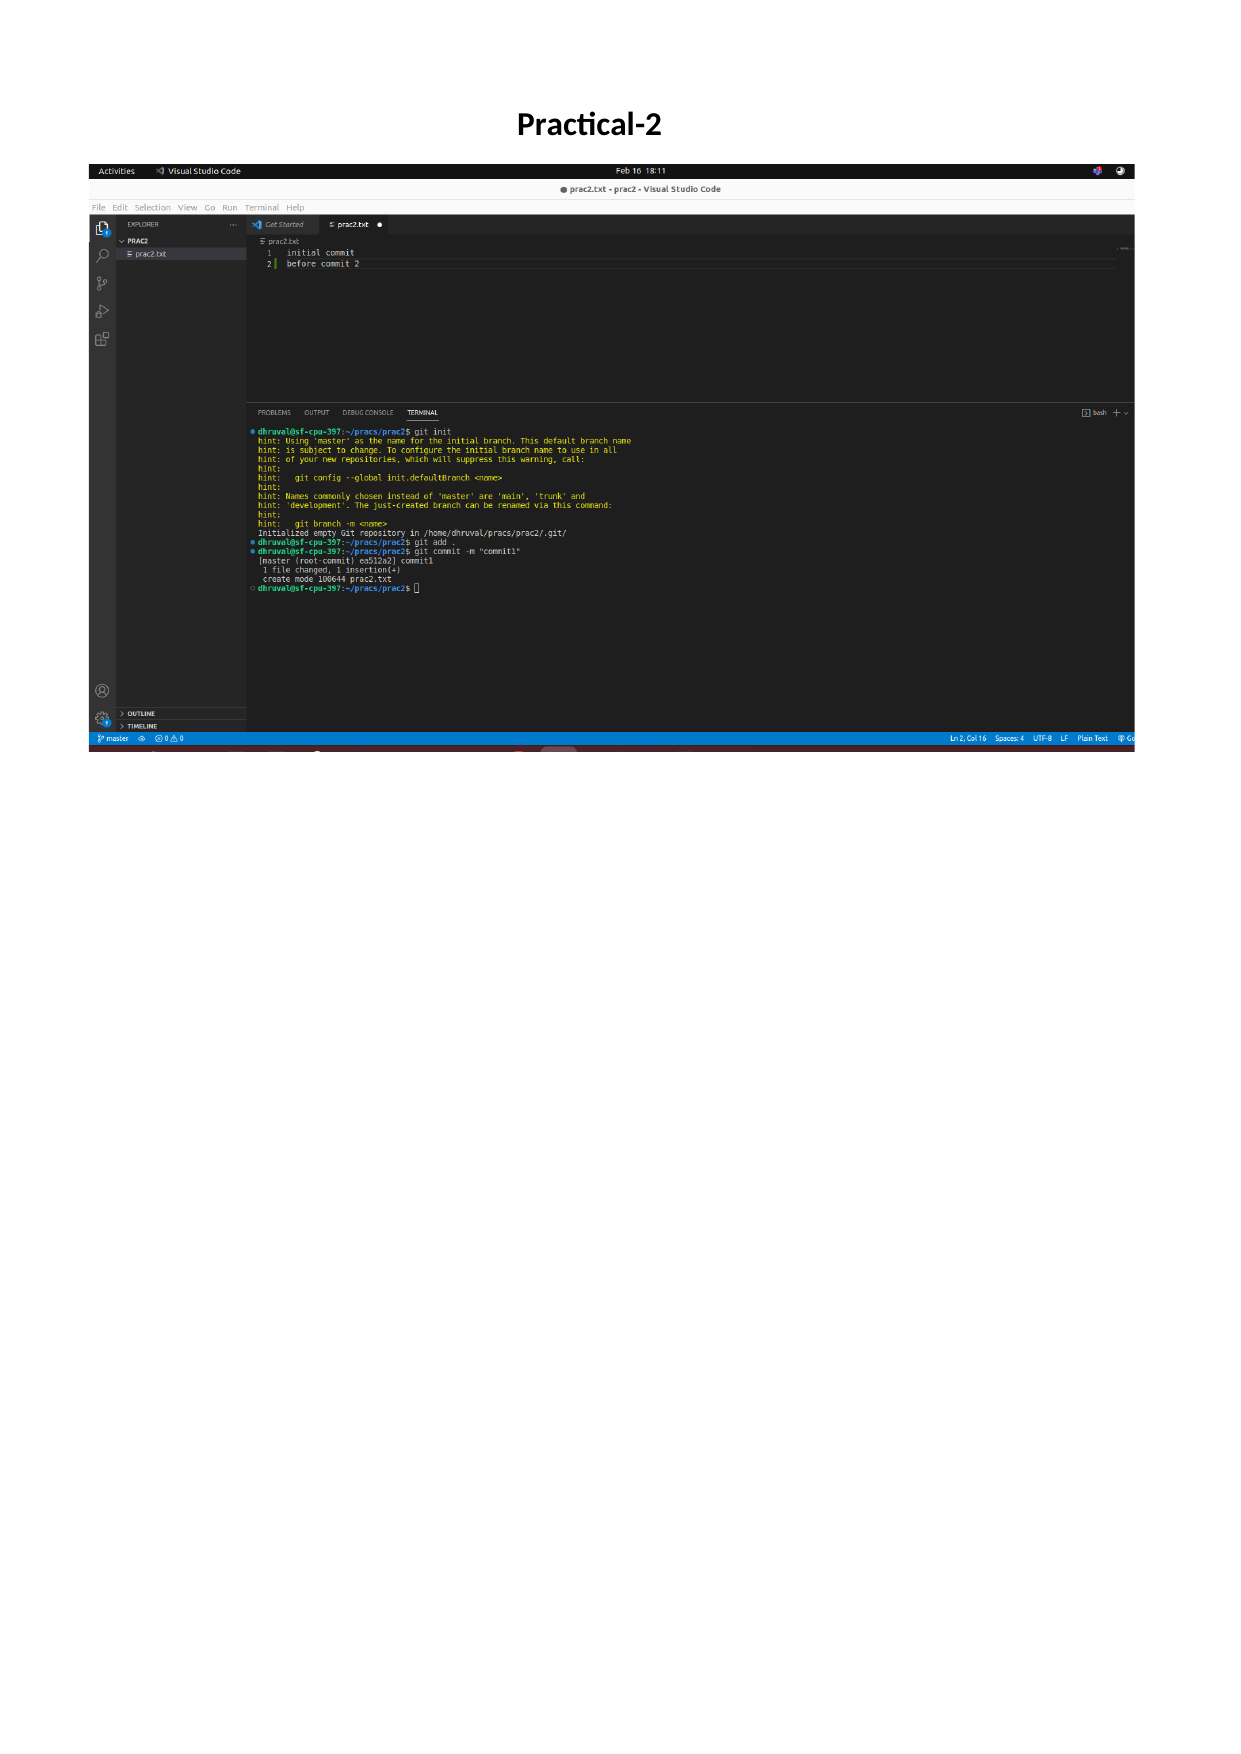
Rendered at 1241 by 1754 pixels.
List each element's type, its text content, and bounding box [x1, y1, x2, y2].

picture [88, 164, 1135, 752]
text Practical-2 [89, 103, 1090, 144]
